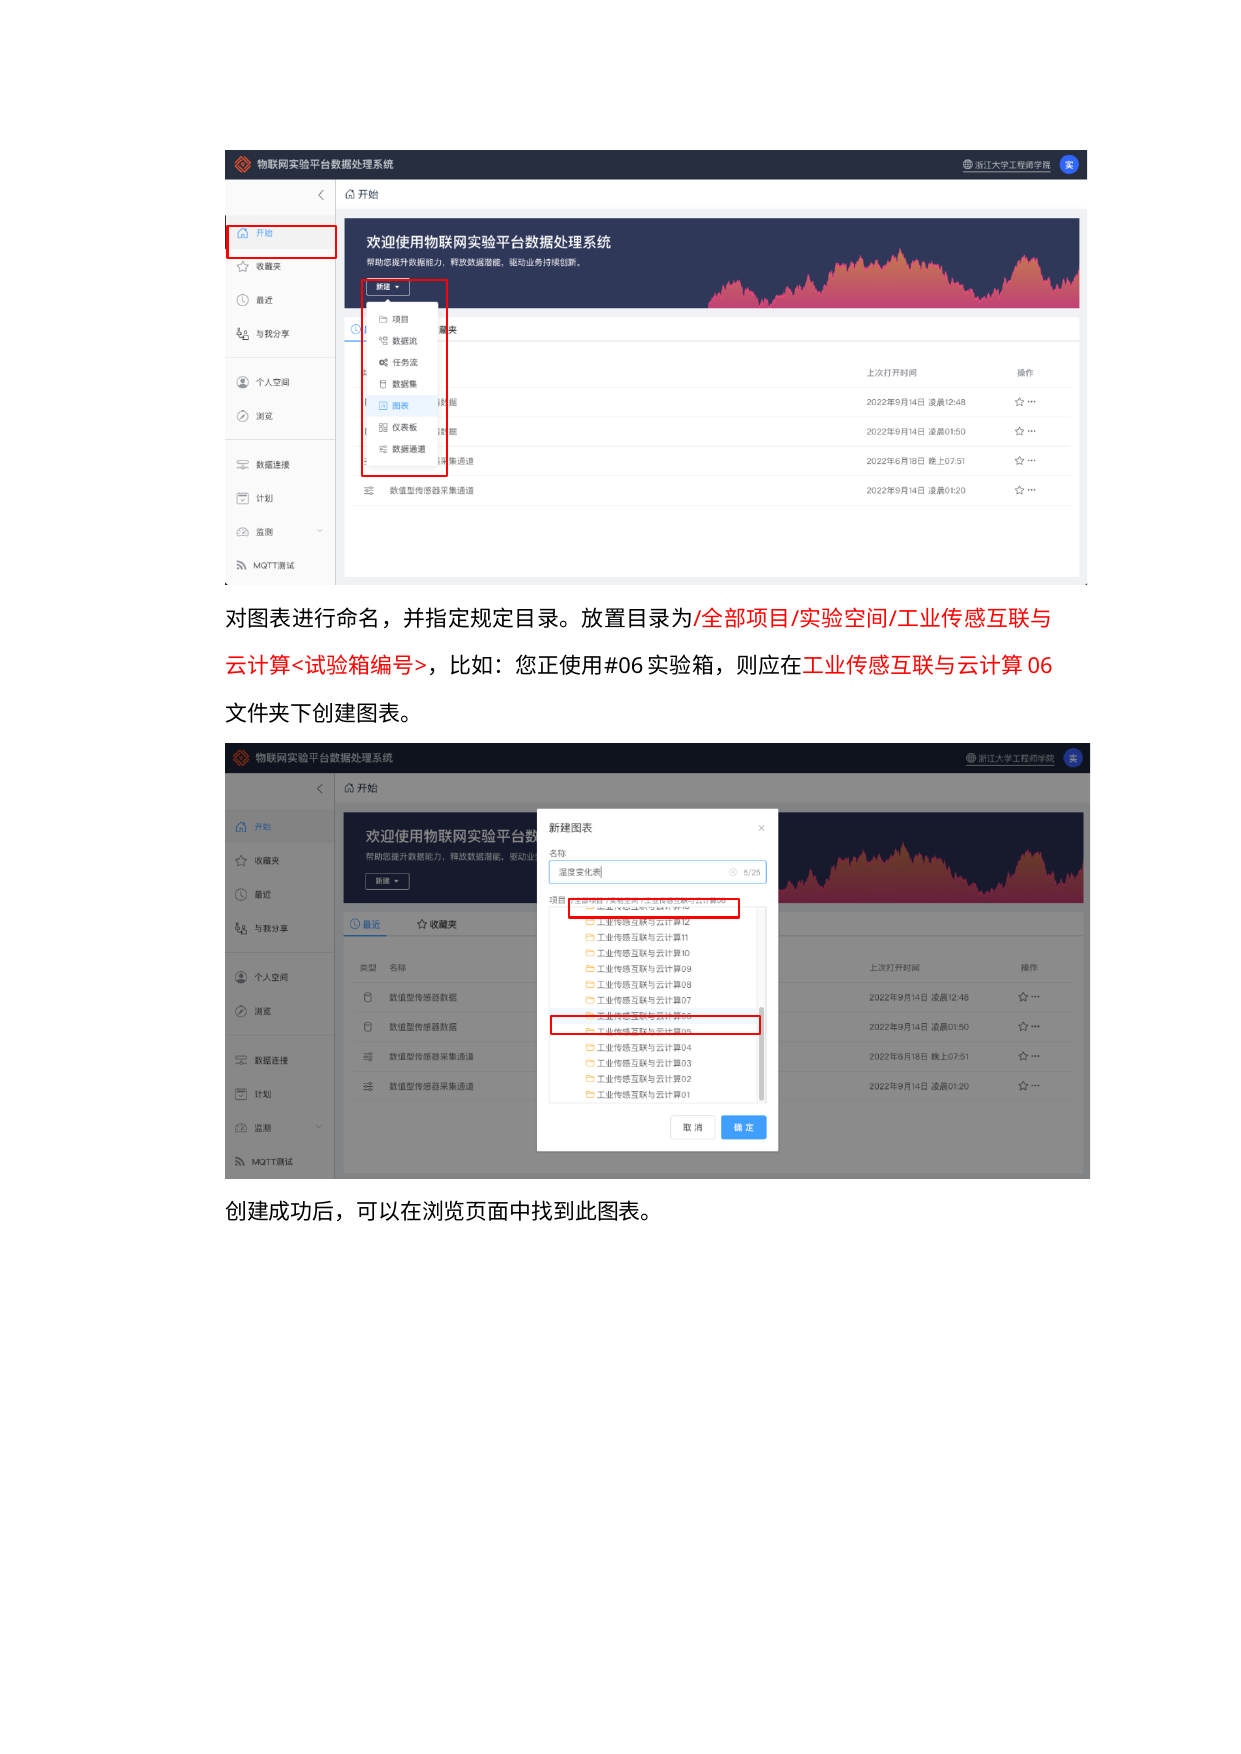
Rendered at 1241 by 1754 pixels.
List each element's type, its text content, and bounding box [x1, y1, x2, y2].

text 创建成功后，可以在浏览页面中找到此图表。 [225, 1194, 1053, 1226]
picture [225, 150, 1088, 585]
picture [225, 743, 1091, 1179]
text 对图表进行命名，并指定规定目录。放置目录为/全部项目/实验空间/工业传感互联与云计算<试验箱编号>，比如：您正使用#06实验箱，则应在工业传感互联与云计算06文件夹下创建图表。 [225, 601, 1053, 727]
